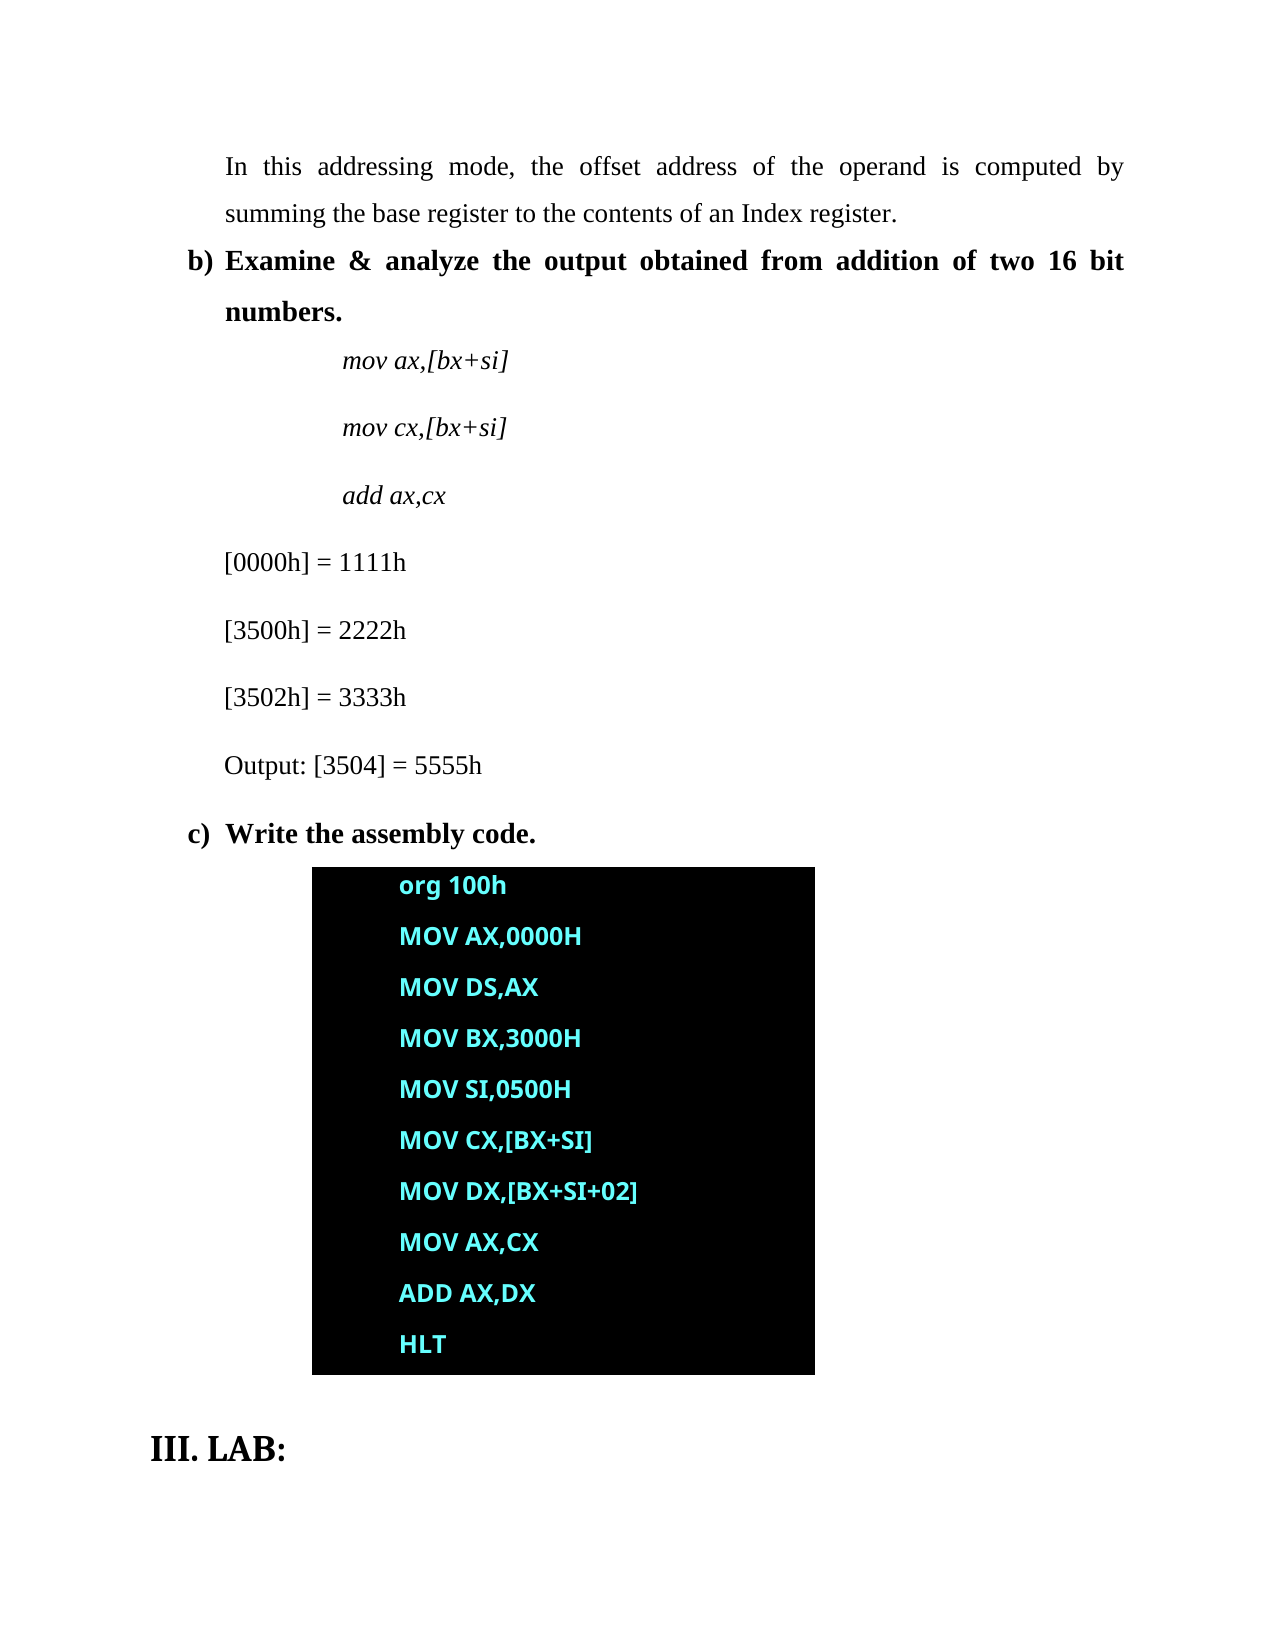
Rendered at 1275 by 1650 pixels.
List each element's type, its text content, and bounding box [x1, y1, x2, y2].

text [3502h] = 3333h [224, 681, 1125, 713]
list Examine & analyze the output obtained from addition of two 16 bit numbers. [187, 243, 1125, 327]
table_header org 100h MOV AX,0000H MOV DS,AX MOV BX,3000H MOV SI,0500H MOV CX,[BX+SI] MOV DX,[BX+SI+02] MOV AX,CX ADD AX,DX HLT [313, 868, 814, 1374]
text mov ax,[bx+si] [342, 344, 1125, 375]
text [0000h] = 1111h [224, 546, 1125, 578]
text Output: [3504] = 5555h [224, 749, 1125, 780]
list Write the assembly code. [187, 816, 1125, 850]
text mov cx,[bx+si] [342, 411, 1125, 443]
text III. LAB: [150, 1428, 1125, 1471]
text add ax,cx [342, 479, 1125, 510]
text [3500h] = 2222h [224, 614, 1125, 645]
list In this addressing mode, the offset address of the operand is computed by summing the base register to the contents of an Index register. [225, 150, 1125, 228]
